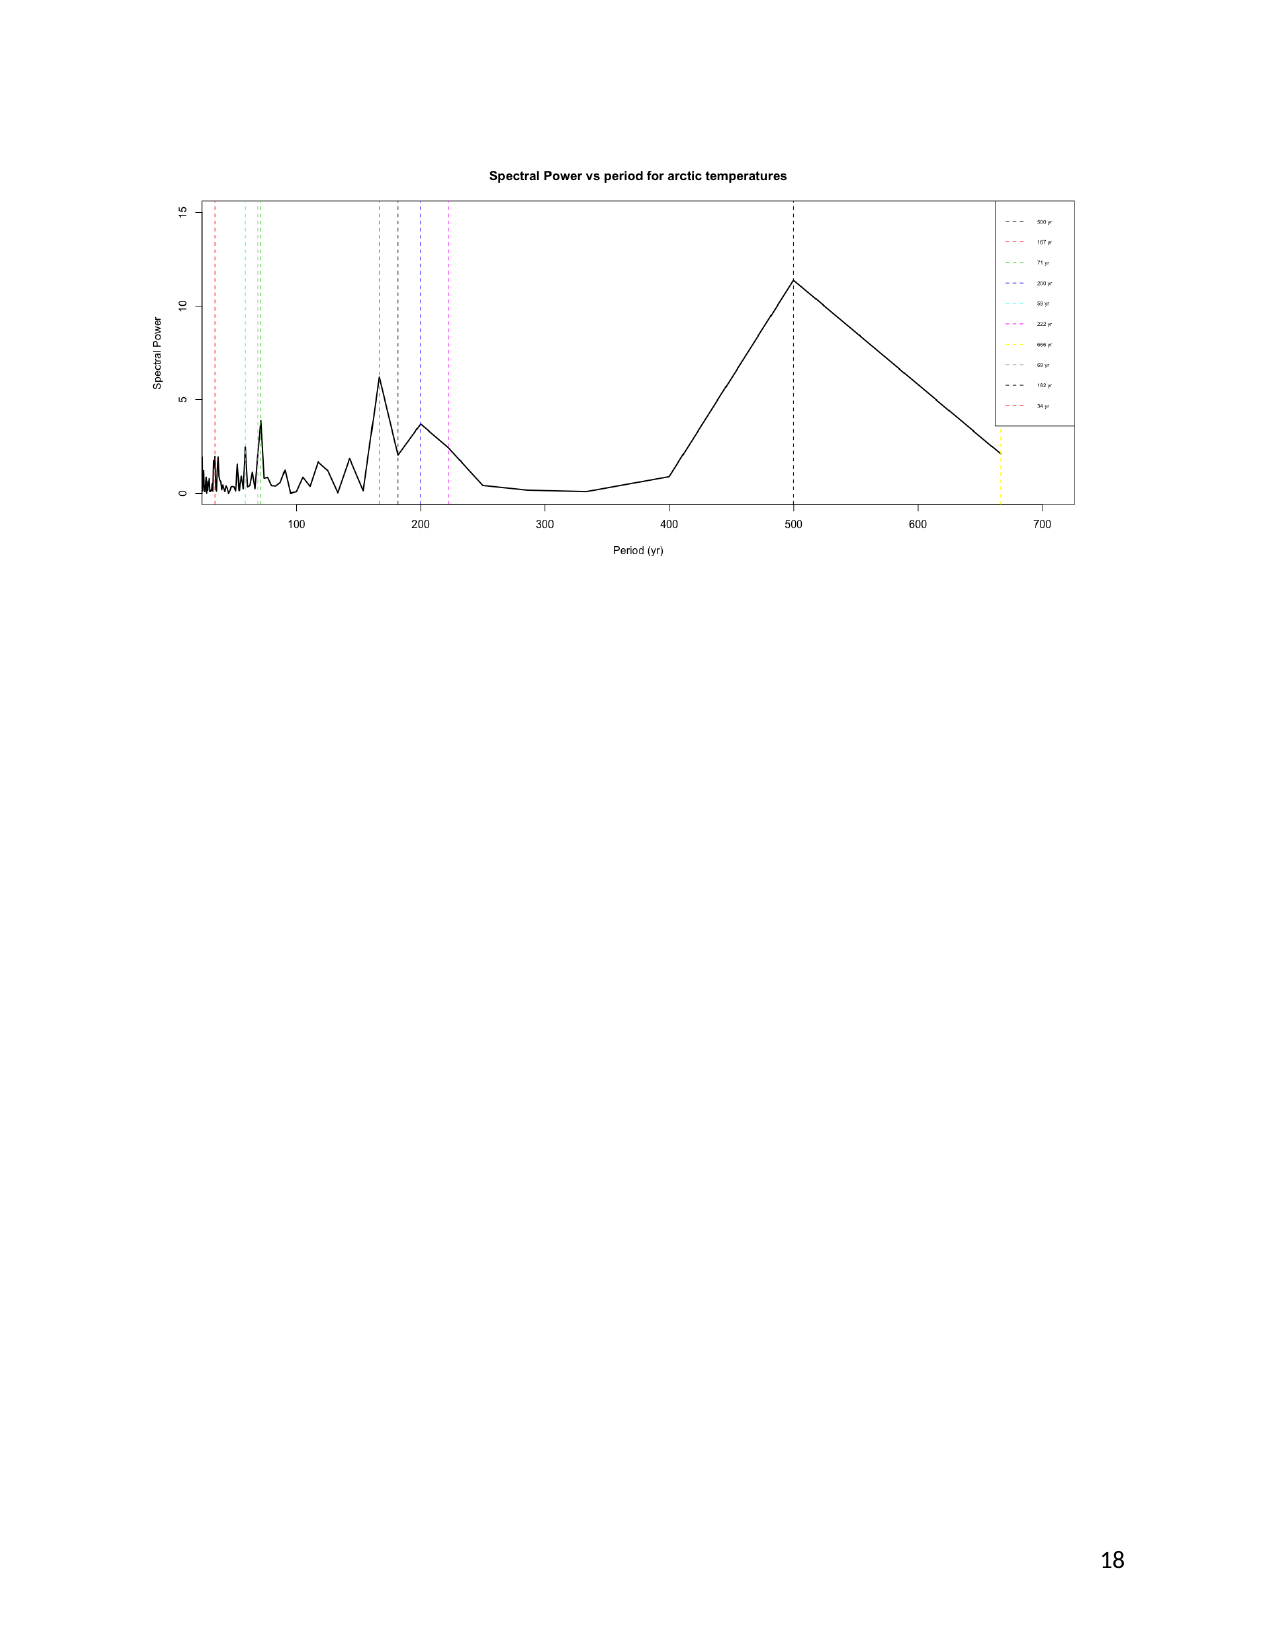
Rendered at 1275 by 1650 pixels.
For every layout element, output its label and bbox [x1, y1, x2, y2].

picture [150, 150, 1125, 556]
